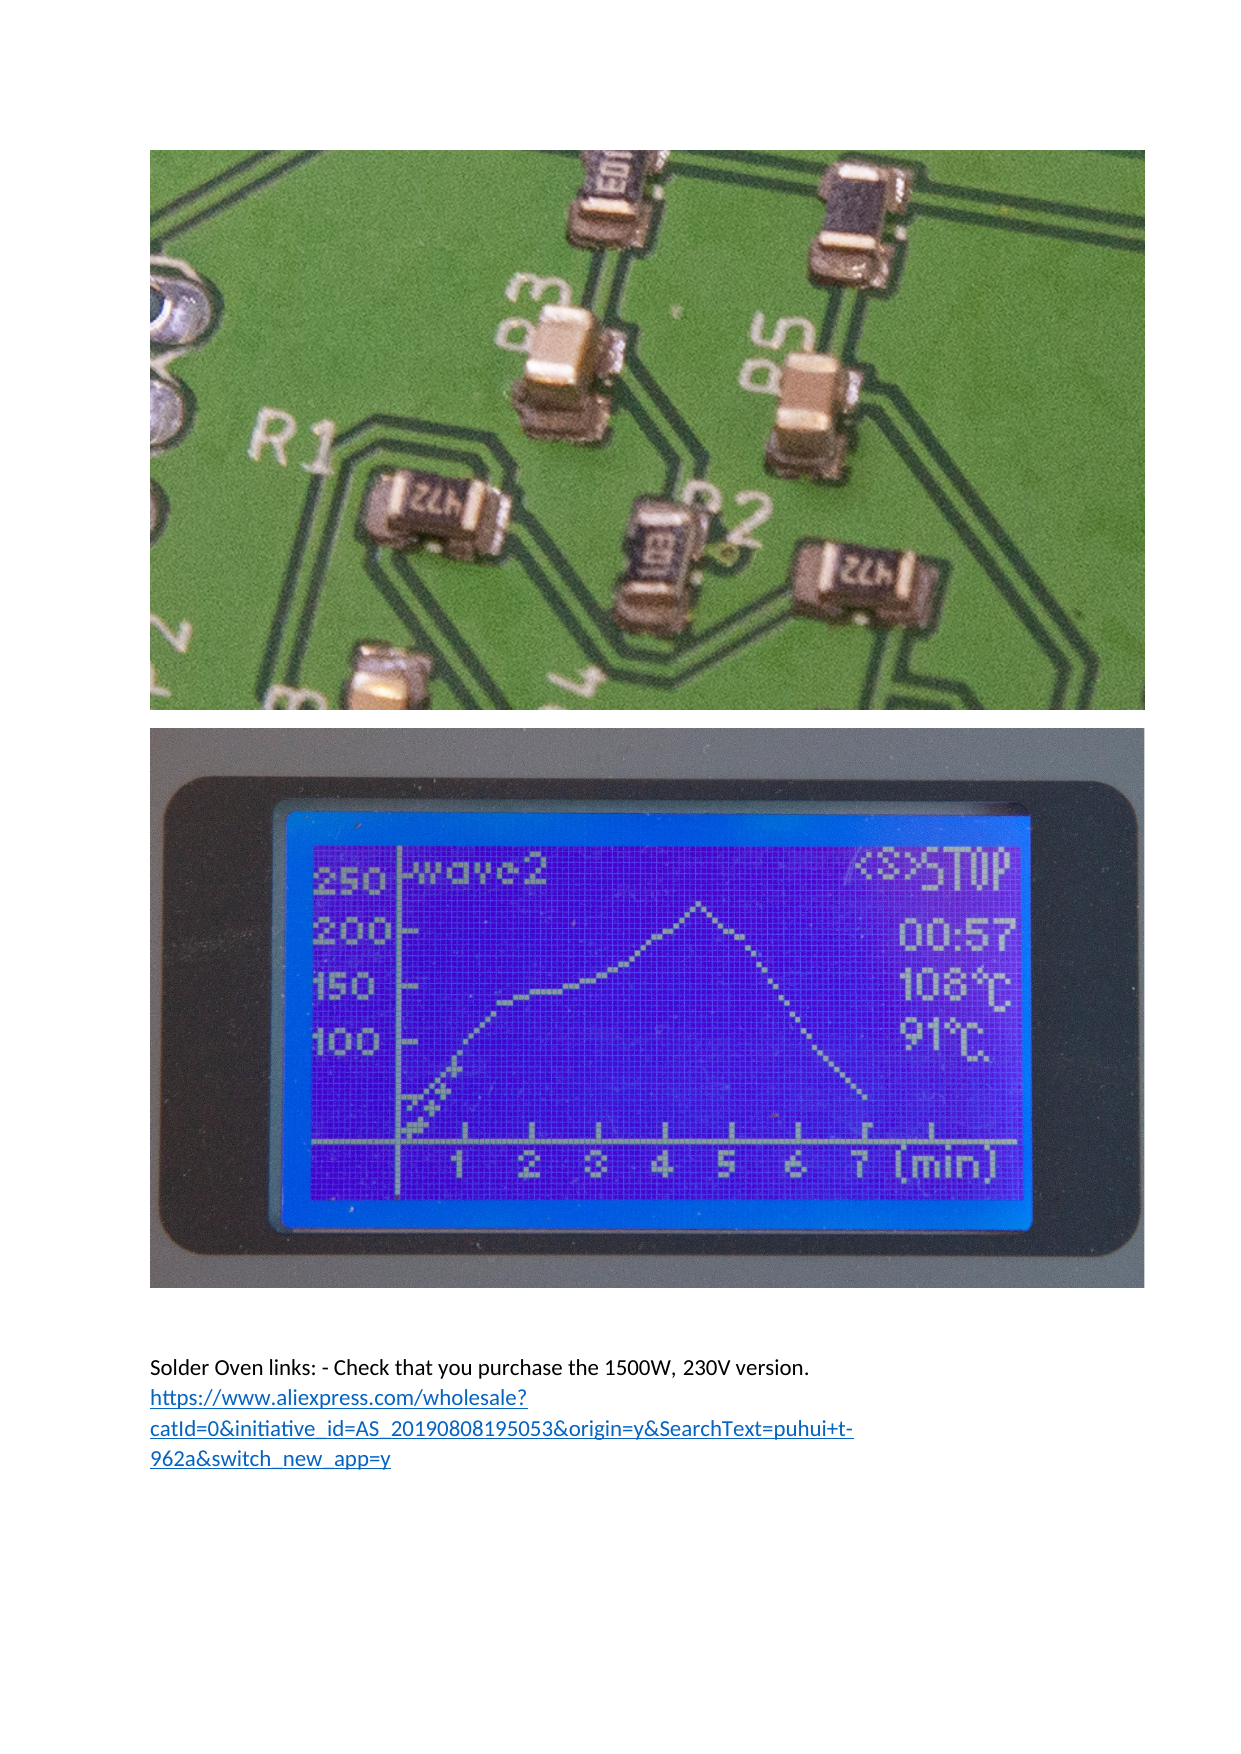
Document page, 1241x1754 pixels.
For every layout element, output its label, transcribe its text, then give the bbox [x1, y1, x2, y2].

picture [150, 150, 1145, 710]
picture [150, 728, 1145, 1288]
text Solder Oven links: - Check that you purchase the 1500W, 230V version. https://www.aliexpress.com/wholesale?catId=0&initiative_id=AS_20190808195053&origin=y&SearchText=puhui+t-962a&switch_new_app=y [150, 1353, 1090, 1472]
